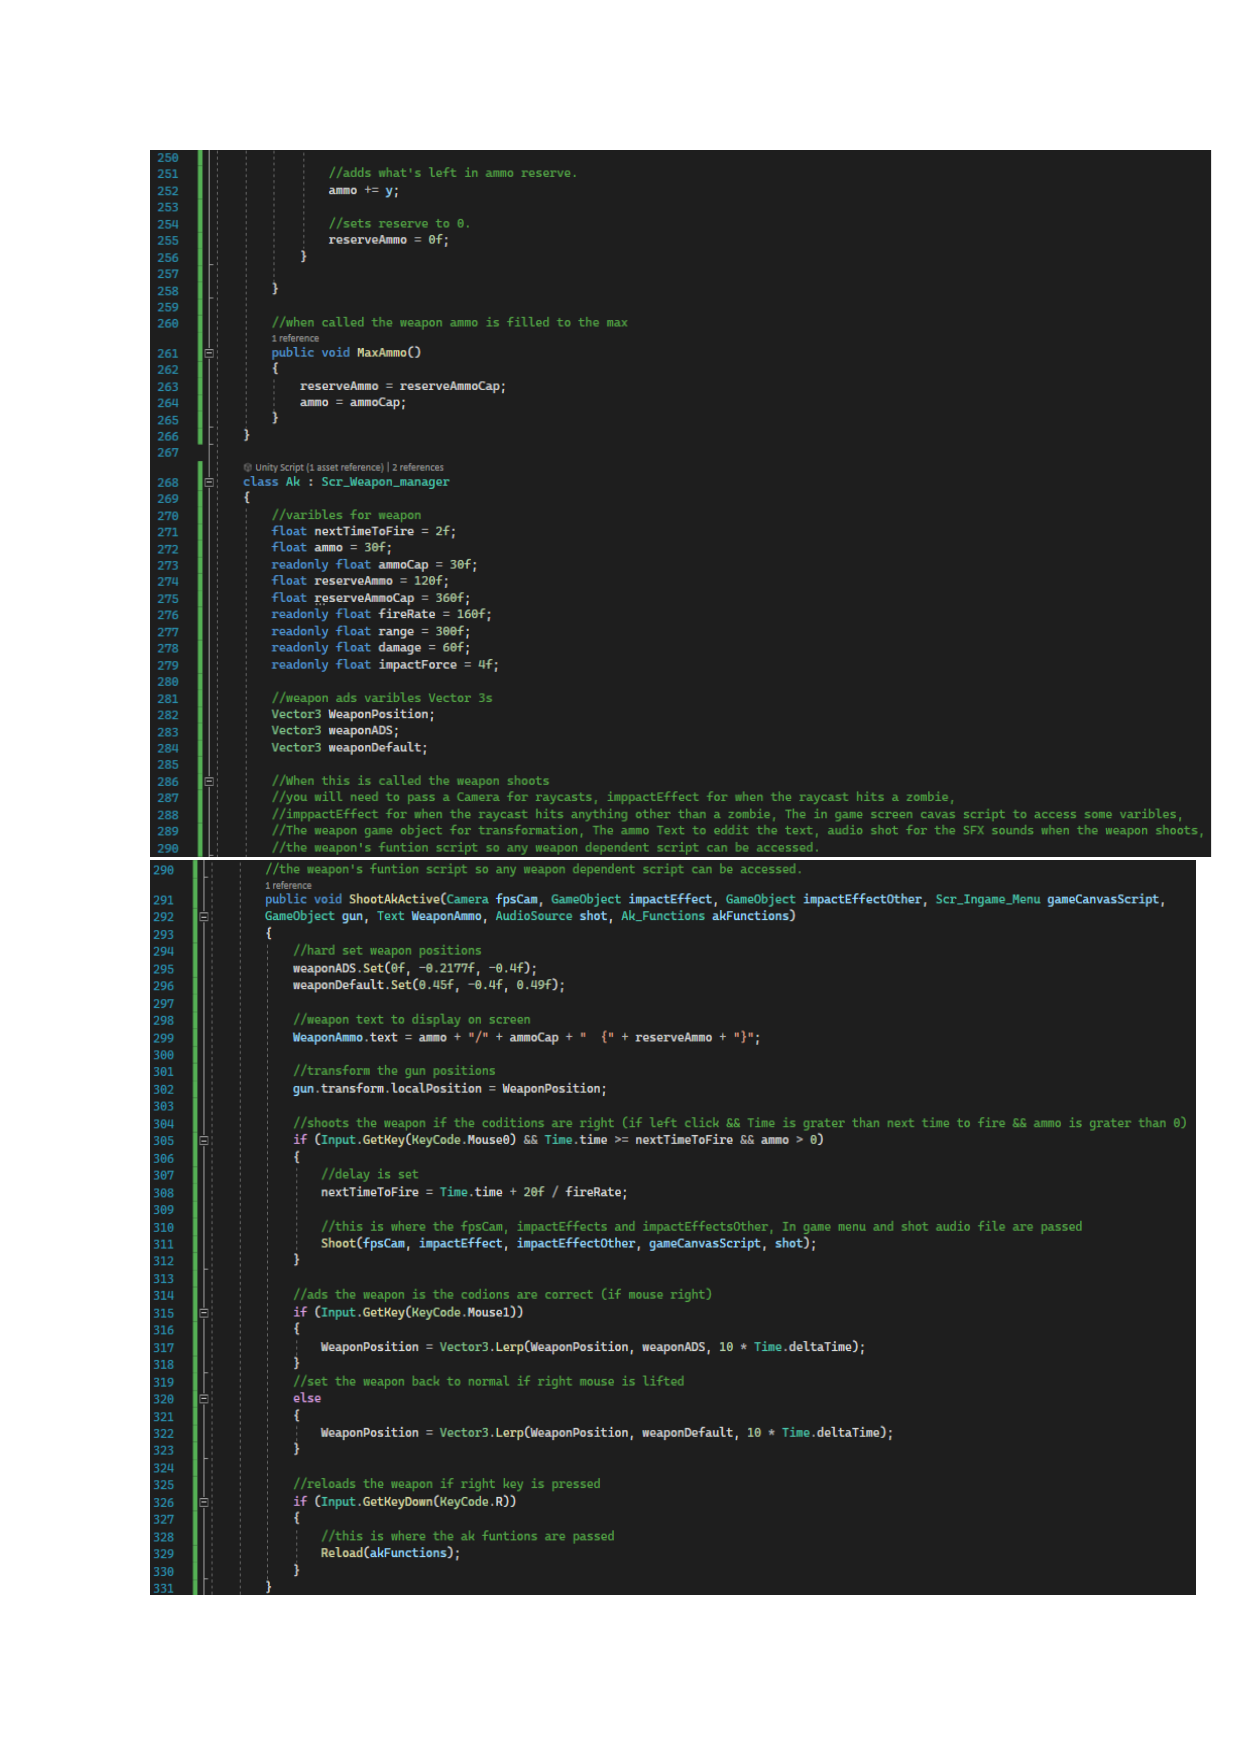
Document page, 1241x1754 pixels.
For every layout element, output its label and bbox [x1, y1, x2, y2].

picture [150, 860, 1196, 1595]
picture [150, 150, 1212, 857]
